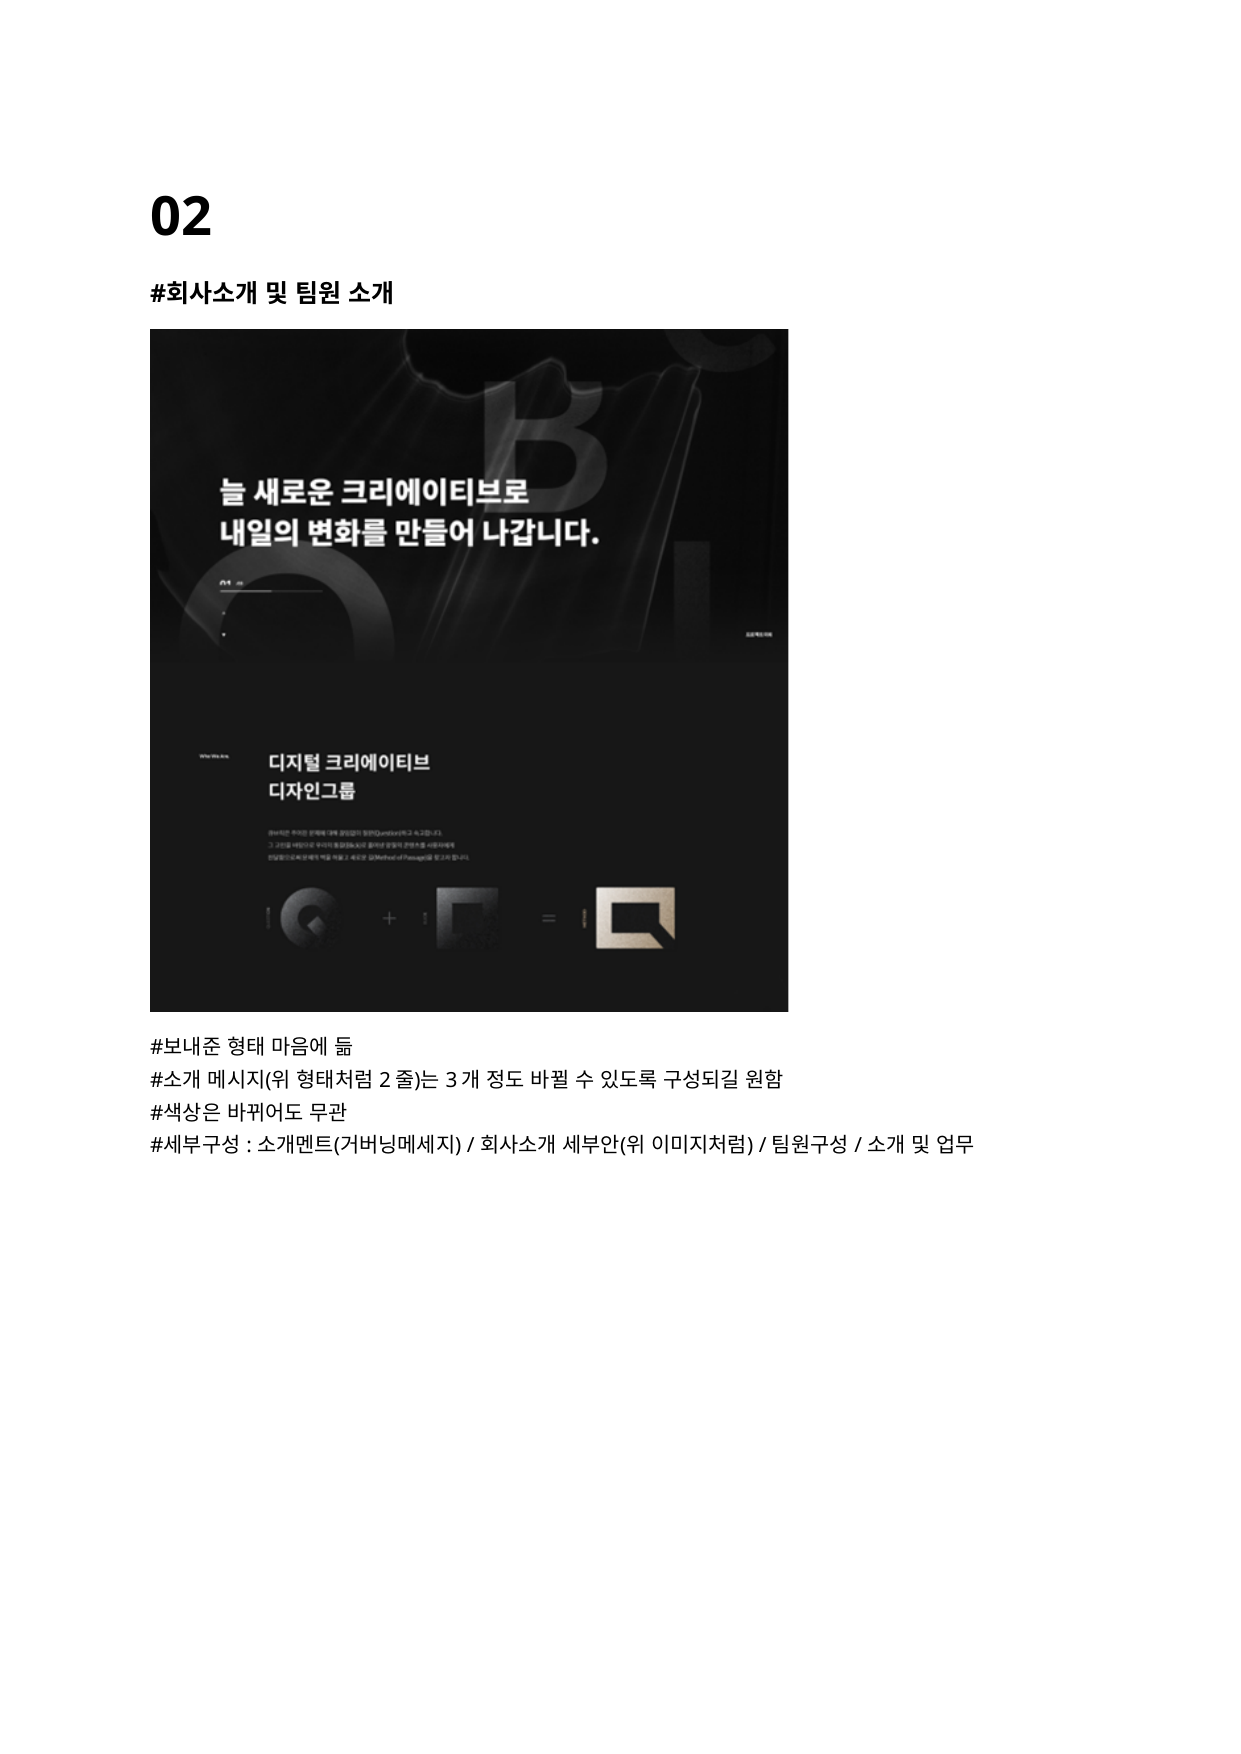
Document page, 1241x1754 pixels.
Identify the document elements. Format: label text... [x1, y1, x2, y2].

text #보내준 형태 마음에 듦 #소개 메시지(위 형태처럼 2줄)는 3개 정도 바뀔 수 있도록 구성되길 원함 #색상은 바뀌어도 무관 #세부구성 : 소개멘트(거버닝메세지) / 회사소개 세부안(위 이미지처럼) / 팀원구성 / 소개 및 업무 [150, 1030, 1090, 1189]
text #회사소개 및 팀원 소개 [150, 273, 1090, 310]
text 02 [150, 177, 1090, 251]
